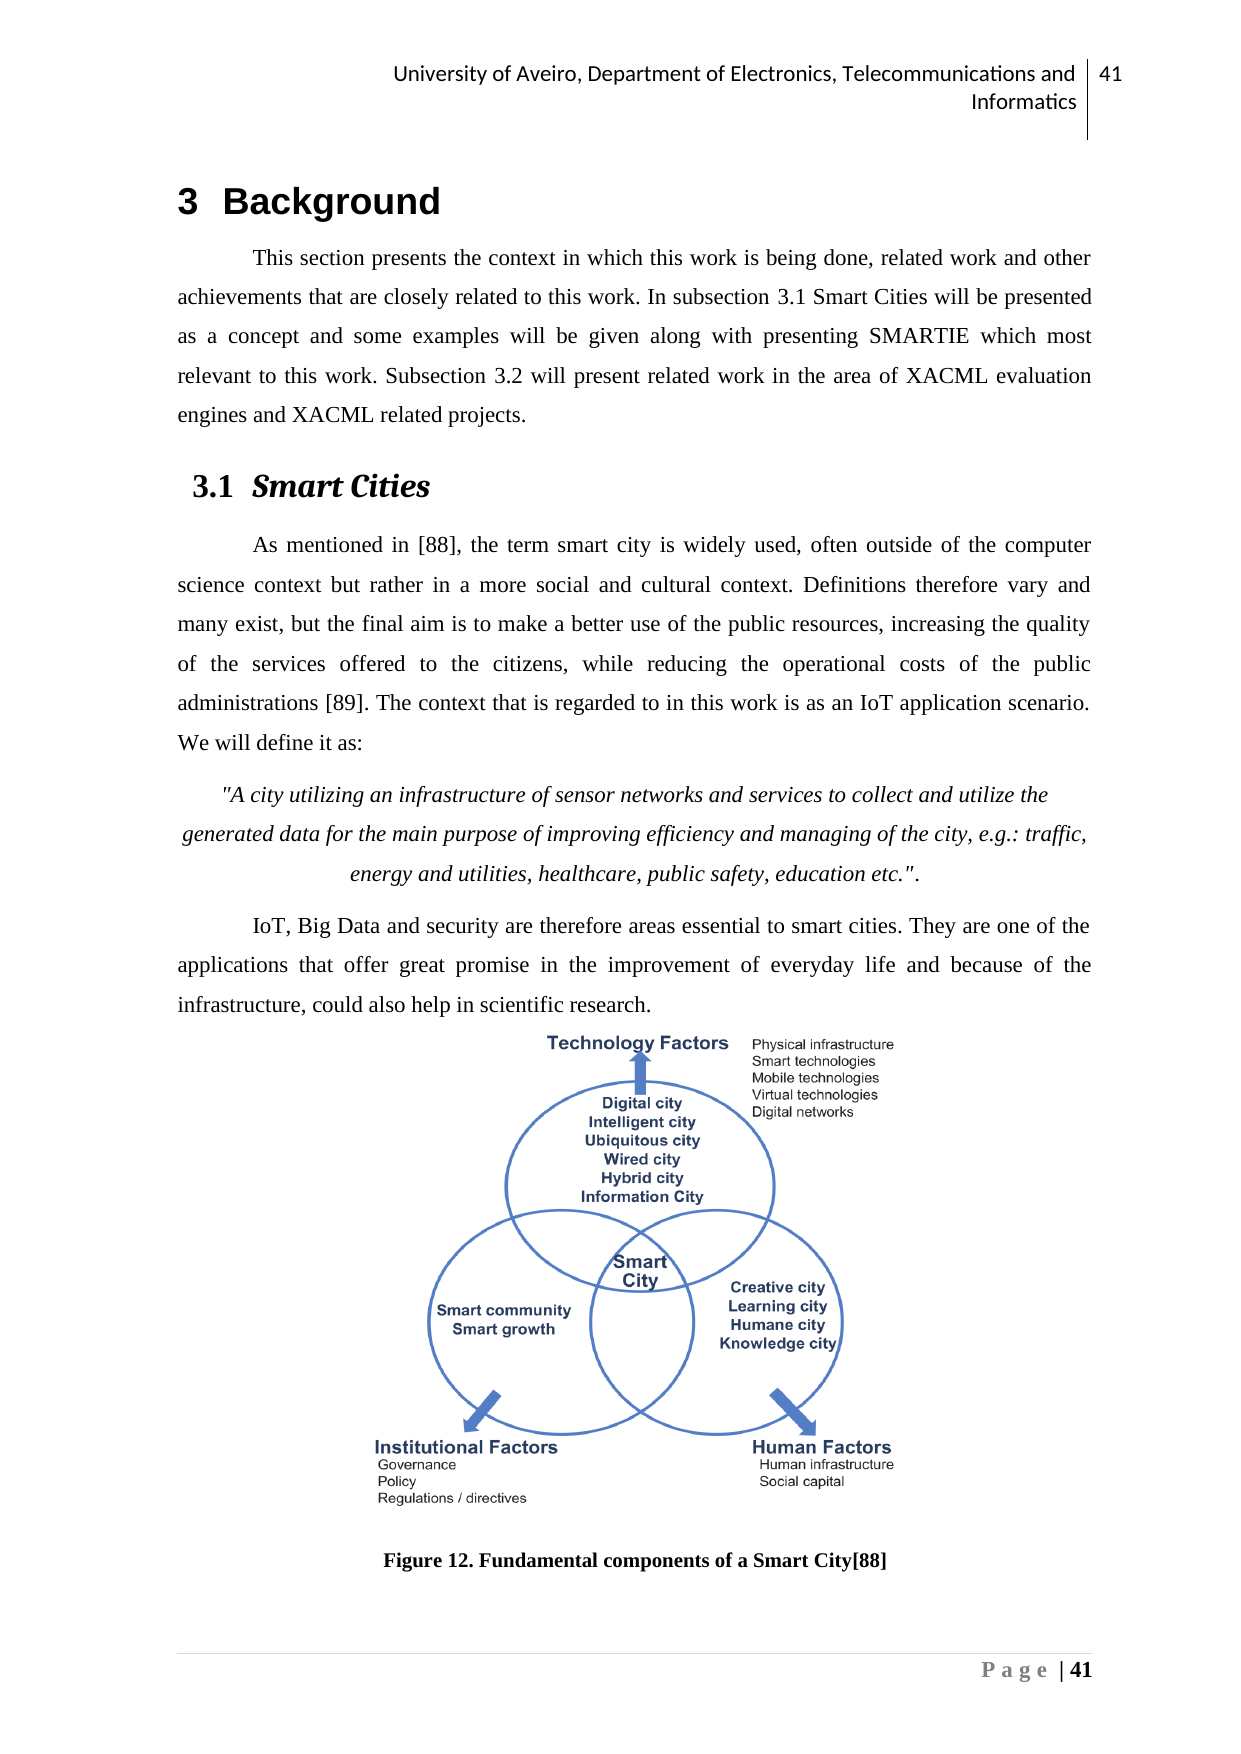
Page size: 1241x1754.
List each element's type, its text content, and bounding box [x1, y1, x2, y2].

text "A city utilizing an infrastructure of sensor networks and services to collect and utilize the generated data for the main purpose of improving efficiency and managing of the city, e.g.: traffic, energy and utilities, healthcare, public safety, education etc.". [177, 781, 1092, 886]
text As mentioned in , the term smart city is widely used, often outside of the computer science context but rather in a more social and cultural context. Definitions therefore vary and many exist, but the final aim is to make a better use of the public resources, increasing the quality of the services offered to the citizens, while reducing the operational costs of the public administrations . The context that is regarded to in this work is as an IoT application scenario. We will define it as: [177, 531, 1092, 755]
text Figure . Fundamental components of a Smart City [177, 1548, 1092, 1572]
text This section presents the context in which this work is being done, related work and other achievements that are closely related to this work. In subsection 3.1 Smart Cities will be presented as a concept and some examples will be given along with presenting SMARTIE which most relevant to this work. Subsection 3.2 will present related work in the area of XACML evaluation engines and XACML related projects. [177, 244, 1092, 428]
picture [371, 1030, 899, 1511]
text IoT, Big Data and security are therefore areas essential to smart cities. They are one of the applications that offer great promise in the improvement of everyday life and because of the infrastructure, could also help in scientific research. [177, 912, 1092, 1017]
subtitle Background [177, 179, 1092, 222]
subtitle Smart Cities [192, 466, 1092, 506]
